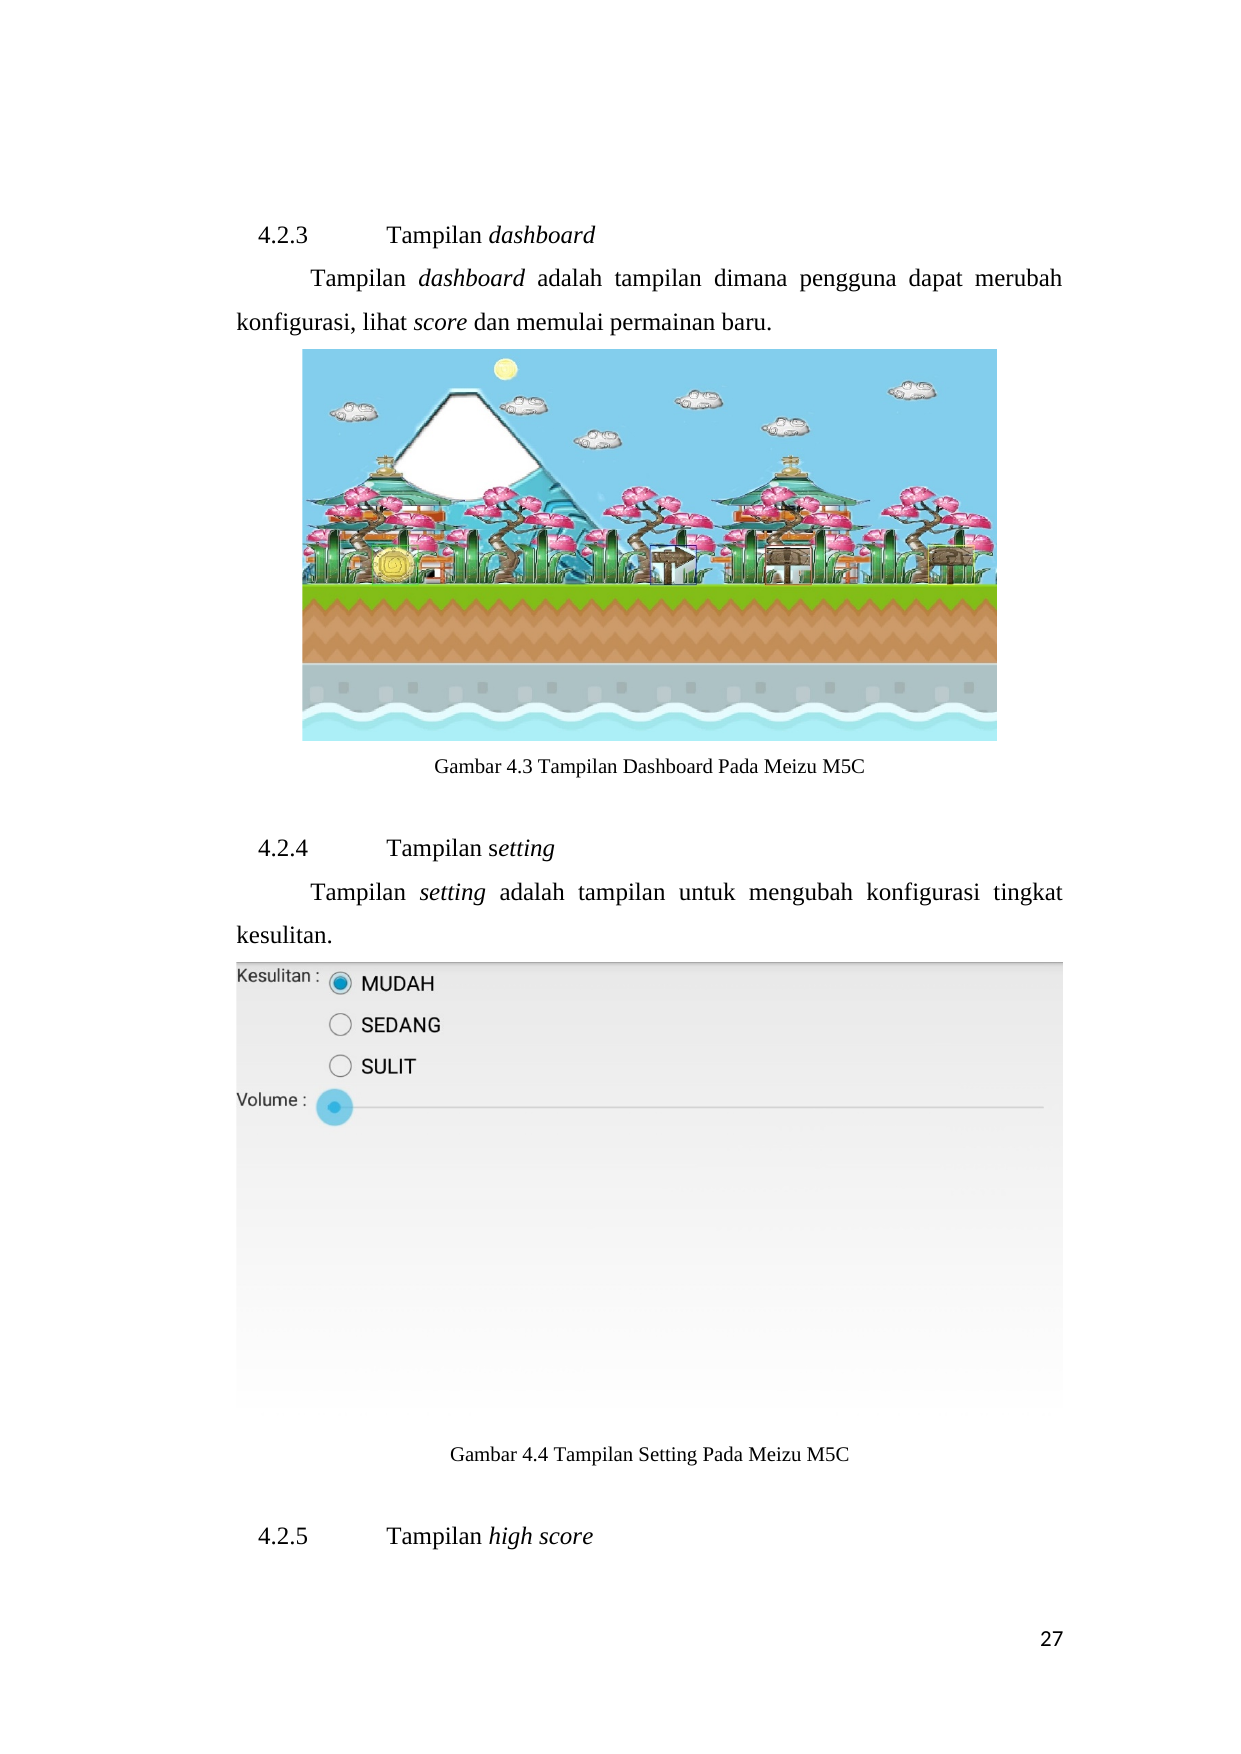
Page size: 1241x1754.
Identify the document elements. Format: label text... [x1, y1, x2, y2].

picture [302, 349, 997, 741]
list Tampilan dashboard adalah tampilan dimana pengguna dapat merubah konfigurasi, lihat score dan memulai permainan baru. [236, 263, 1063, 335]
list Tampilan setting [258, 833, 1063, 862]
list Gambar 4.3 Tampilan Dashboard Pada Meizu M5C [236, 754, 1063, 778]
list Tampilan high score [258, 1521, 1063, 1550]
list Tampilan setting adalah tampilan untuk mengubah konfigurasi tingkat kesulitan. [236, 877, 1063, 948]
list Tampilan dashboard [258, 220, 1063, 249]
list Gambar 4.4 Tampilan Setting Pada Meizu M5C [236, 1442, 1063, 1466]
picture [236, 962, 1063, 1428]
